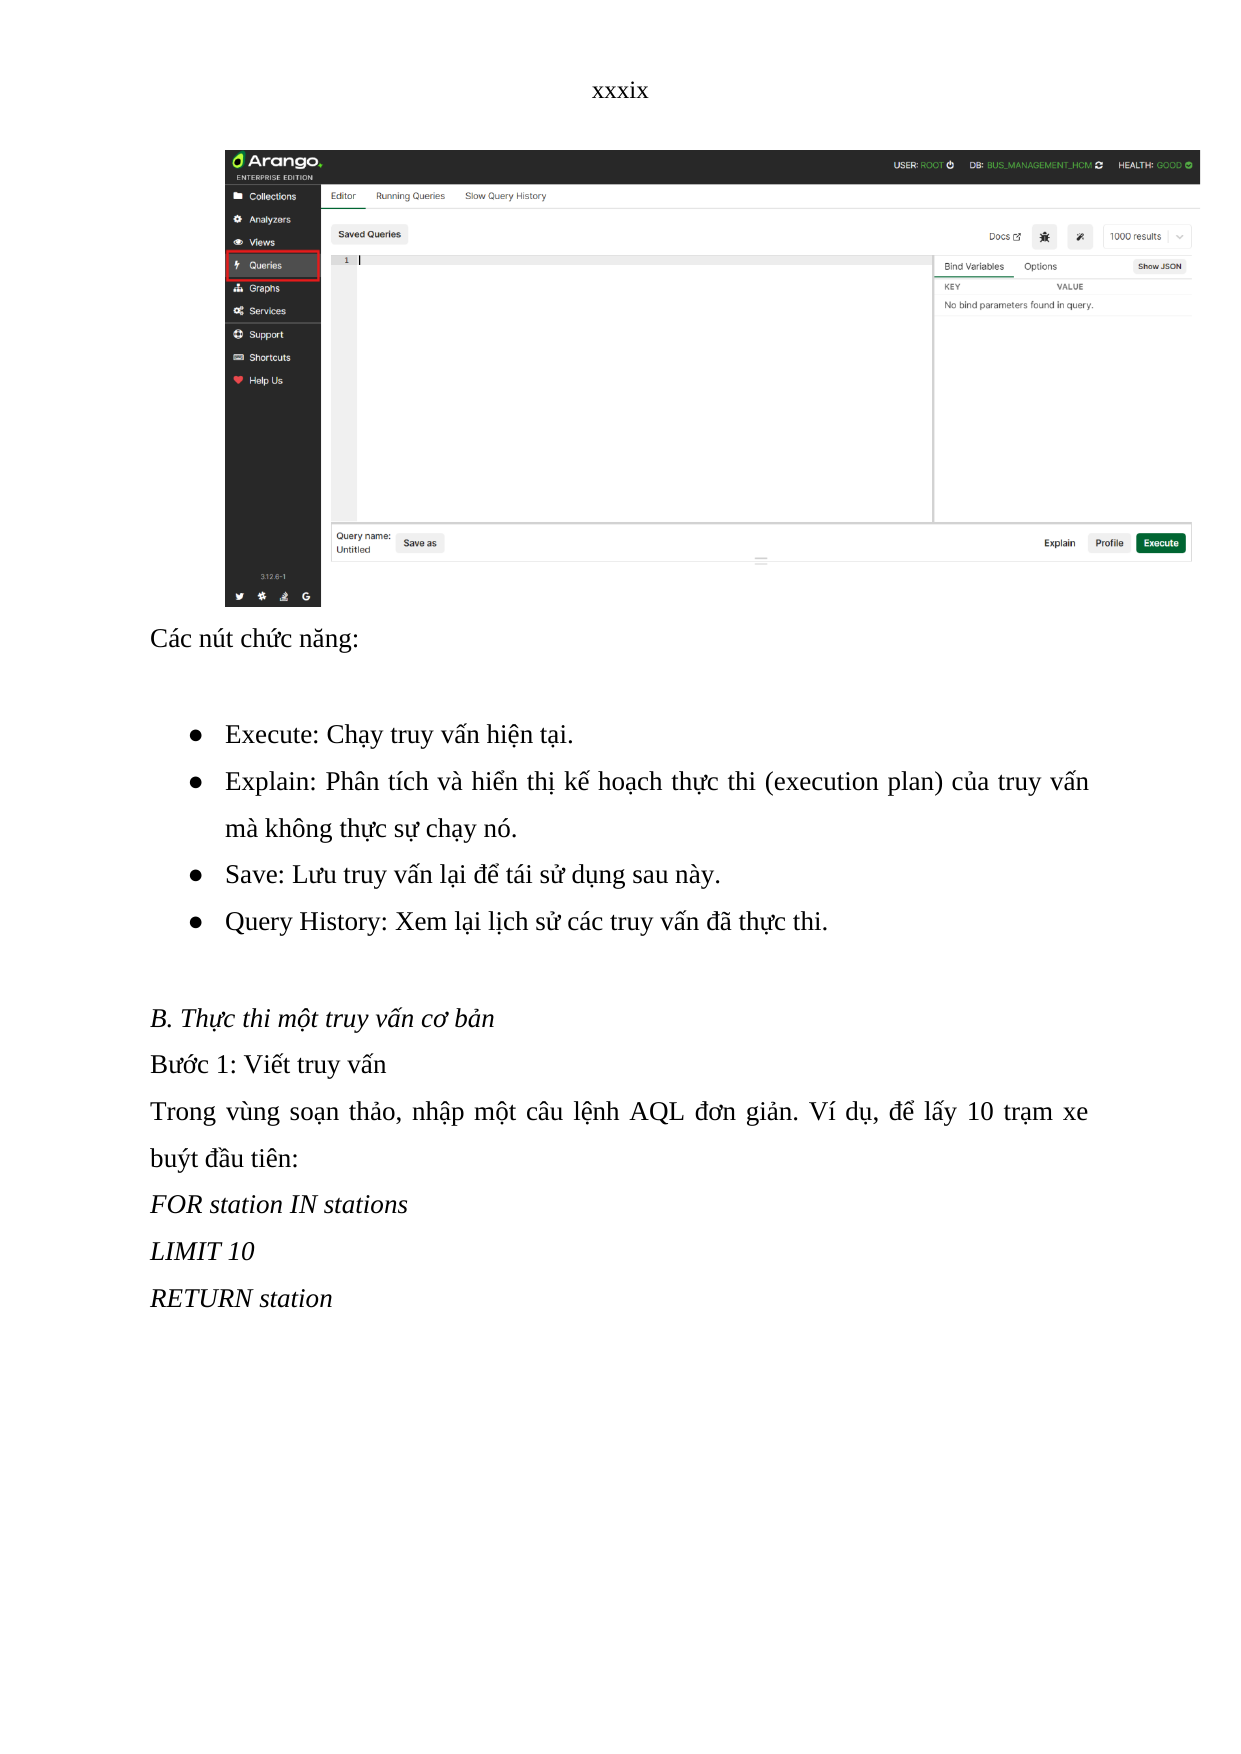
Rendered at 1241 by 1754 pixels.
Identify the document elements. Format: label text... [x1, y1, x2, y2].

list Execute: Chạy truy vấn hiện tại. [187, 718, 1090, 749]
list Explain: Phân tích và hiển thị kế hoạch thực thi (execution plan) của truy vấn mà không thực sự chạy nó. [187, 765, 1090, 843]
list Query History: Xem lại lịch sử các truy vấn đã thực thi. [187, 905, 1090, 936]
list Save: Lưu truy vấn lại để tái sử dụng sau này. [187, 858, 1090, 889]
picture [225, 150, 1200, 607]
text B. Thực thi một truy vấn cơ bản Bước 1: Viết truy vấn Trong vùng soạn thảo, nhập một câu lệnh AQL đơn giản. Ví dụ, để lấy 10 trạm xe buýt đầu tiên: FOR station IN stations LIMIT 10 RETURN station [150, 1002, 1090, 1313]
